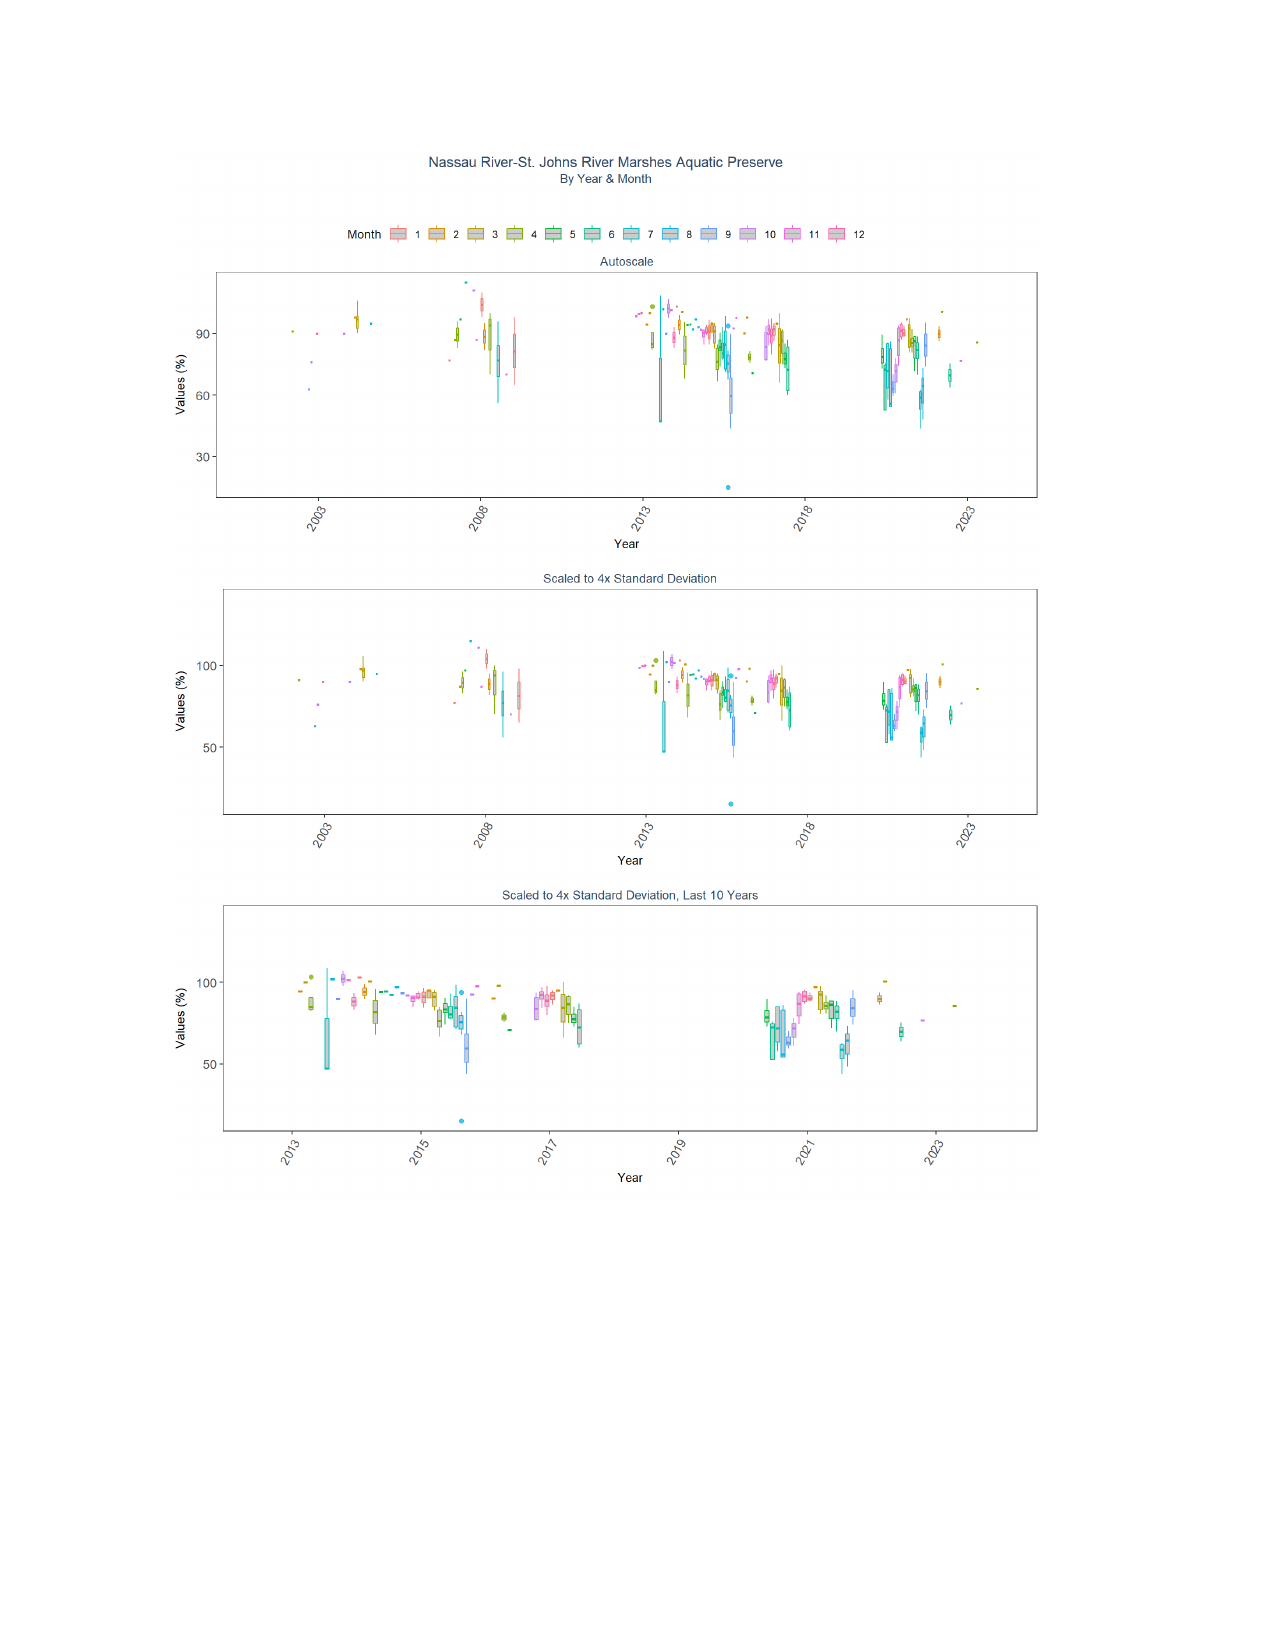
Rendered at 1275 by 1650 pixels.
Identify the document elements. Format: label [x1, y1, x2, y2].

picture [168, 150, 1044, 1200]
